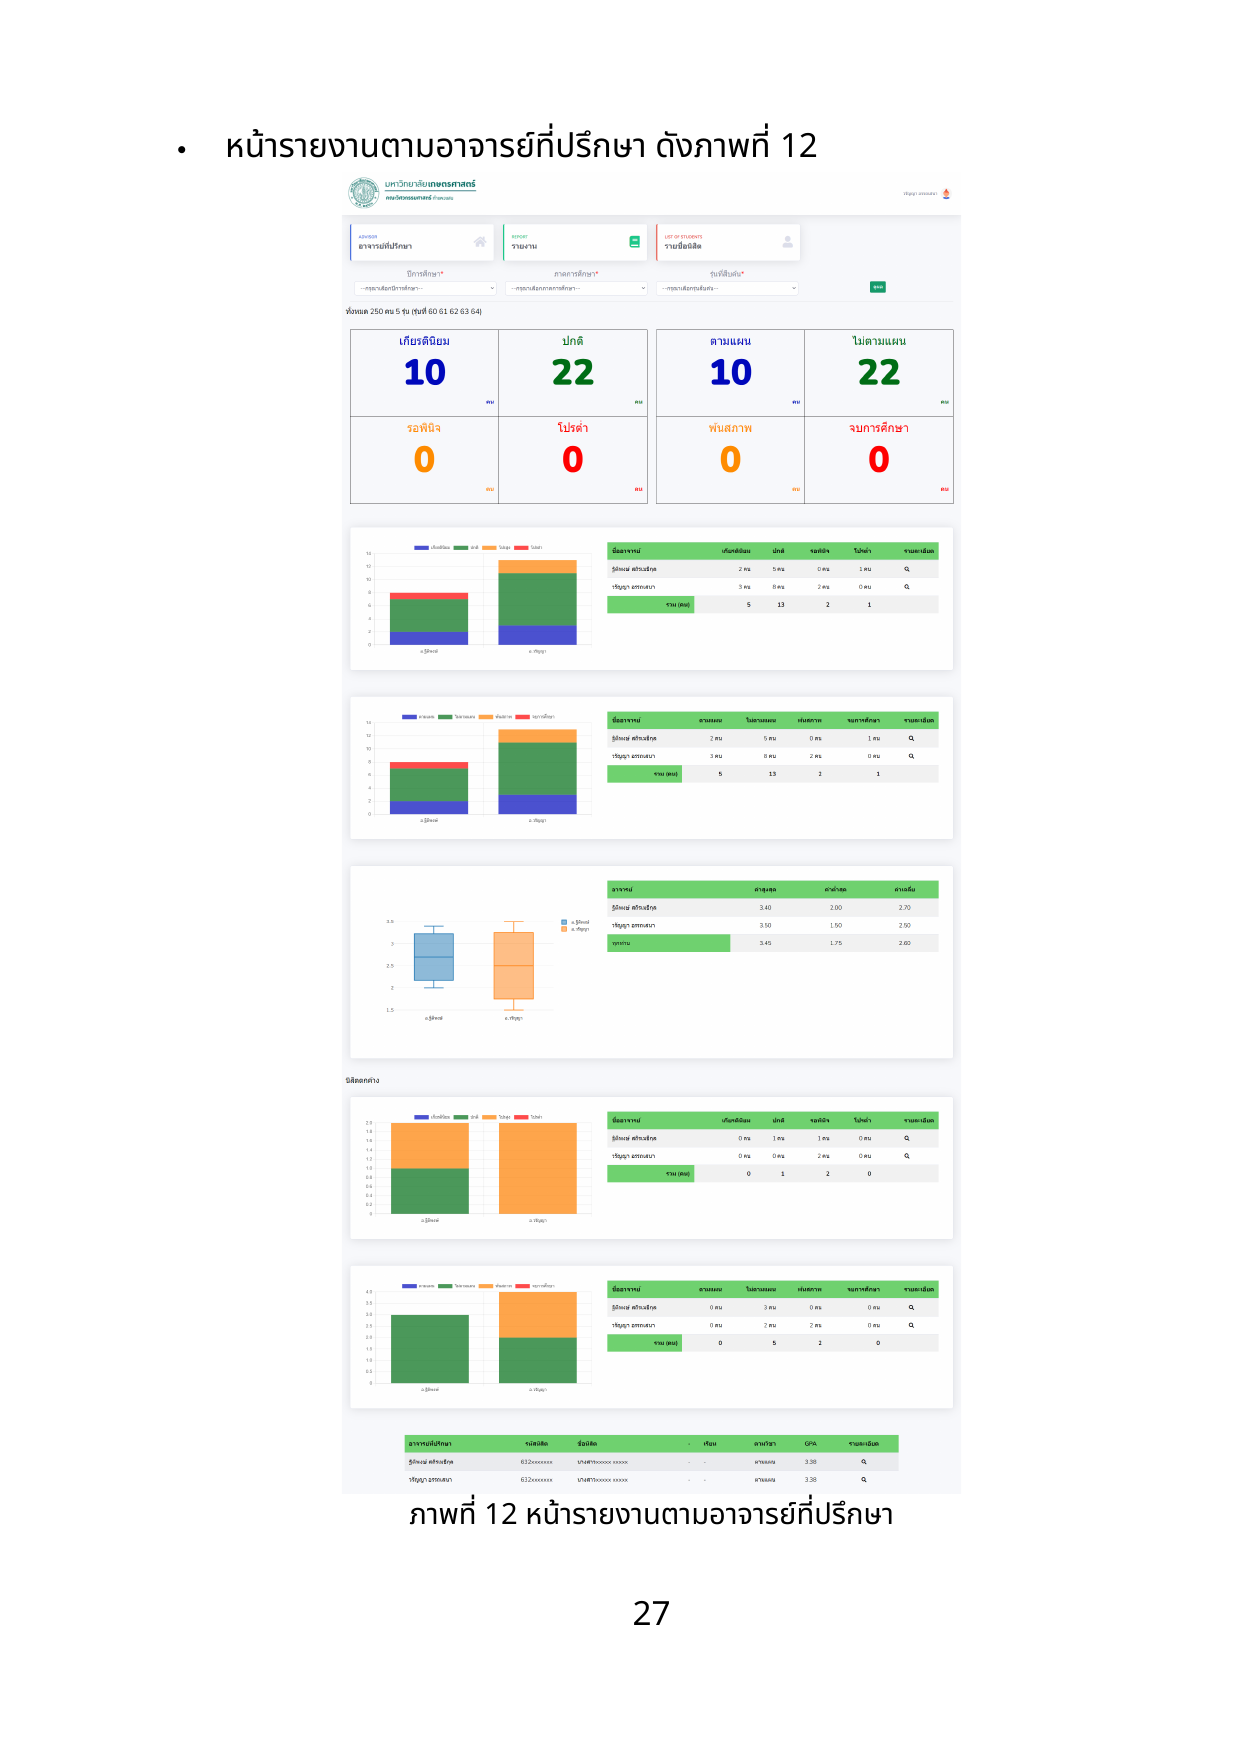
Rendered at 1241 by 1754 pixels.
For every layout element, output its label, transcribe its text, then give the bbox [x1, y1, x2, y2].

text ภาพที่ 12 หน้ารายงานตามอาจารย์ที่ปรึกษา [150, 1493, 1153, 1537]
list หน้ารายงานตามอาจารย์ที่ปรึกษา ดังภาพที่ 12 [150, 122, 1153, 172]
picture [341, 172, 962, 1494]
